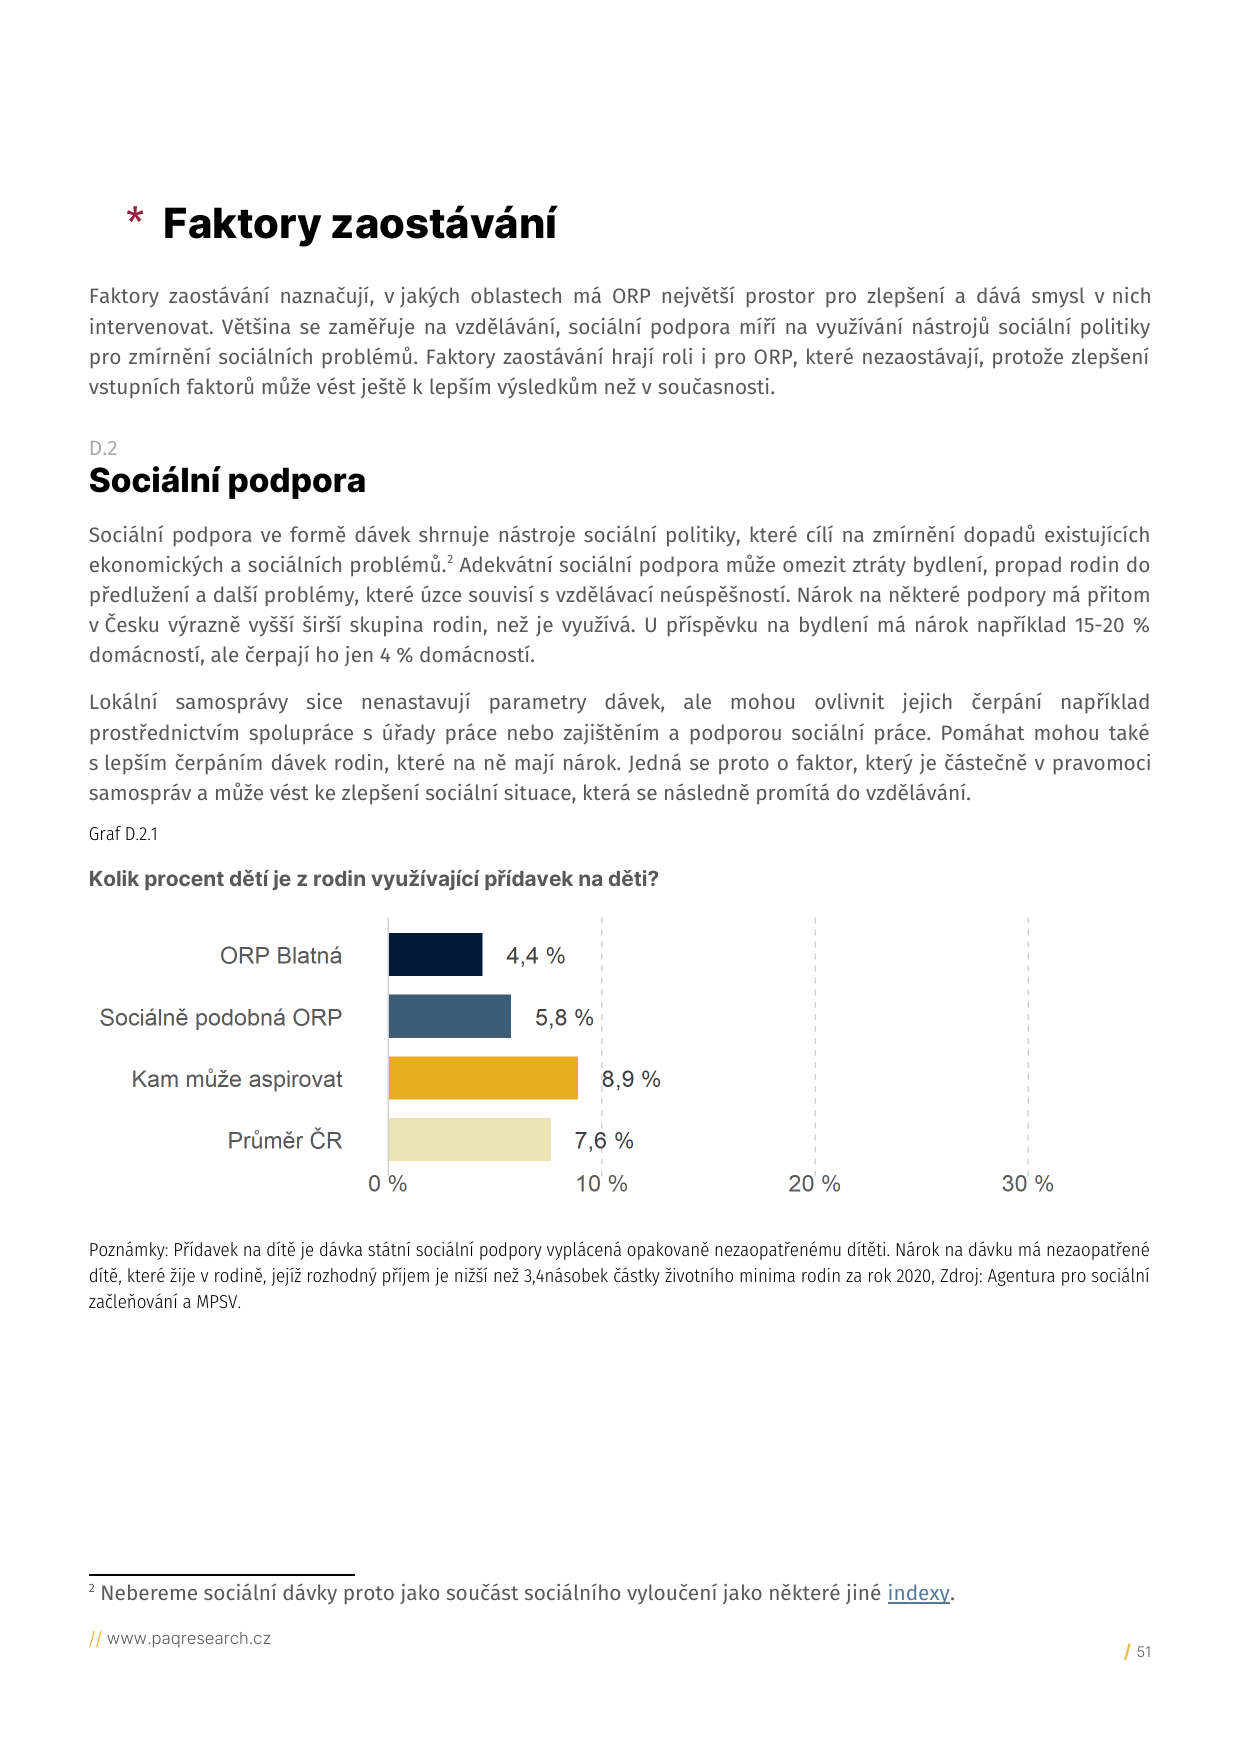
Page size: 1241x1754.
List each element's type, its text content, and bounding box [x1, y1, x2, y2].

text Kolik procent dětí je z rodin využívající přídavek na děti? [89, 861, 1152, 891]
text Lokální samosprávy sice nenastavují parametry dávek, ale mohou ovlivnit jejich čerpání například prostřednictvím spolupráce s úřady práce nebo zajištěním a podporou sociální práce. Pomáhat mohou také s lepším čerpáním dávek rodin, které na ně mají nárok. Jedná se proto o faktor, který je částečně v pravomoci samospráv a může vést ke zlepšení sociální situace, která se následně promítá do vzdělávání. [89, 685, 1152, 806]
subtitle Sociální podpora [89, 461, 1152, 501]
text Graf D.2.1 [89, 822, 1152, 845]
text Poznámky: Přídavek na dítě je dávka státní sociální podpory vyplácená opakovaně nezaopatřenému dítěti. Nárok na dávku má nezaopatřené dítě, které žije v rodině, jejíž rozhodný příjem je nižší než 3,4násobek částky životního minima rodin za rok 2020, Zdroj: Agentura pro sociální začleňování a MPSV. [89, 1239, 1152, 1313]
text Faktory zaostávání naznačují, v jakých oblastech má ORP největší prostor pro zlepšení a dává smysl v nich intervenovat. Většina se zaměřuje na vzdělávání, sociální podpora míří na využívání nástrojů sociální politiky pro zmírnění sociálních problémů. Faktory zaostávání hrají roli i pro ORP, které nezaostávají, protože zlepšení vstupních faktorů může vést ještě k lepším výsledkům než v současnosti. [89, 279, 1152, 400]
text Sociální podpora ve formě dávek shrnuje nástroje sociální politiky, které cílí na zmírnění dopadů existujících ekonomických a sociálních problémů. Adekvátní sociální podpora může omezit ztráty bydlení, propad rodin do předlužení a další problémy, které úzce souvisí s vzdělávací neúspěšností. Nárok na některé podpory má přitom v Česku výrazně vyšší širší skupina rodin, než je využívá. U příspěvku na bydlení má nárok například 15-20 % domácností, ale čerpají ho jen 4 % domácností. [89, 517, 1152, 668]
picture [88, 891, 1139, 1223]
subtitle Faktory zaostávání [126, 198, 1152, 249]
text D.2 [89, 430, 1152, 461]
